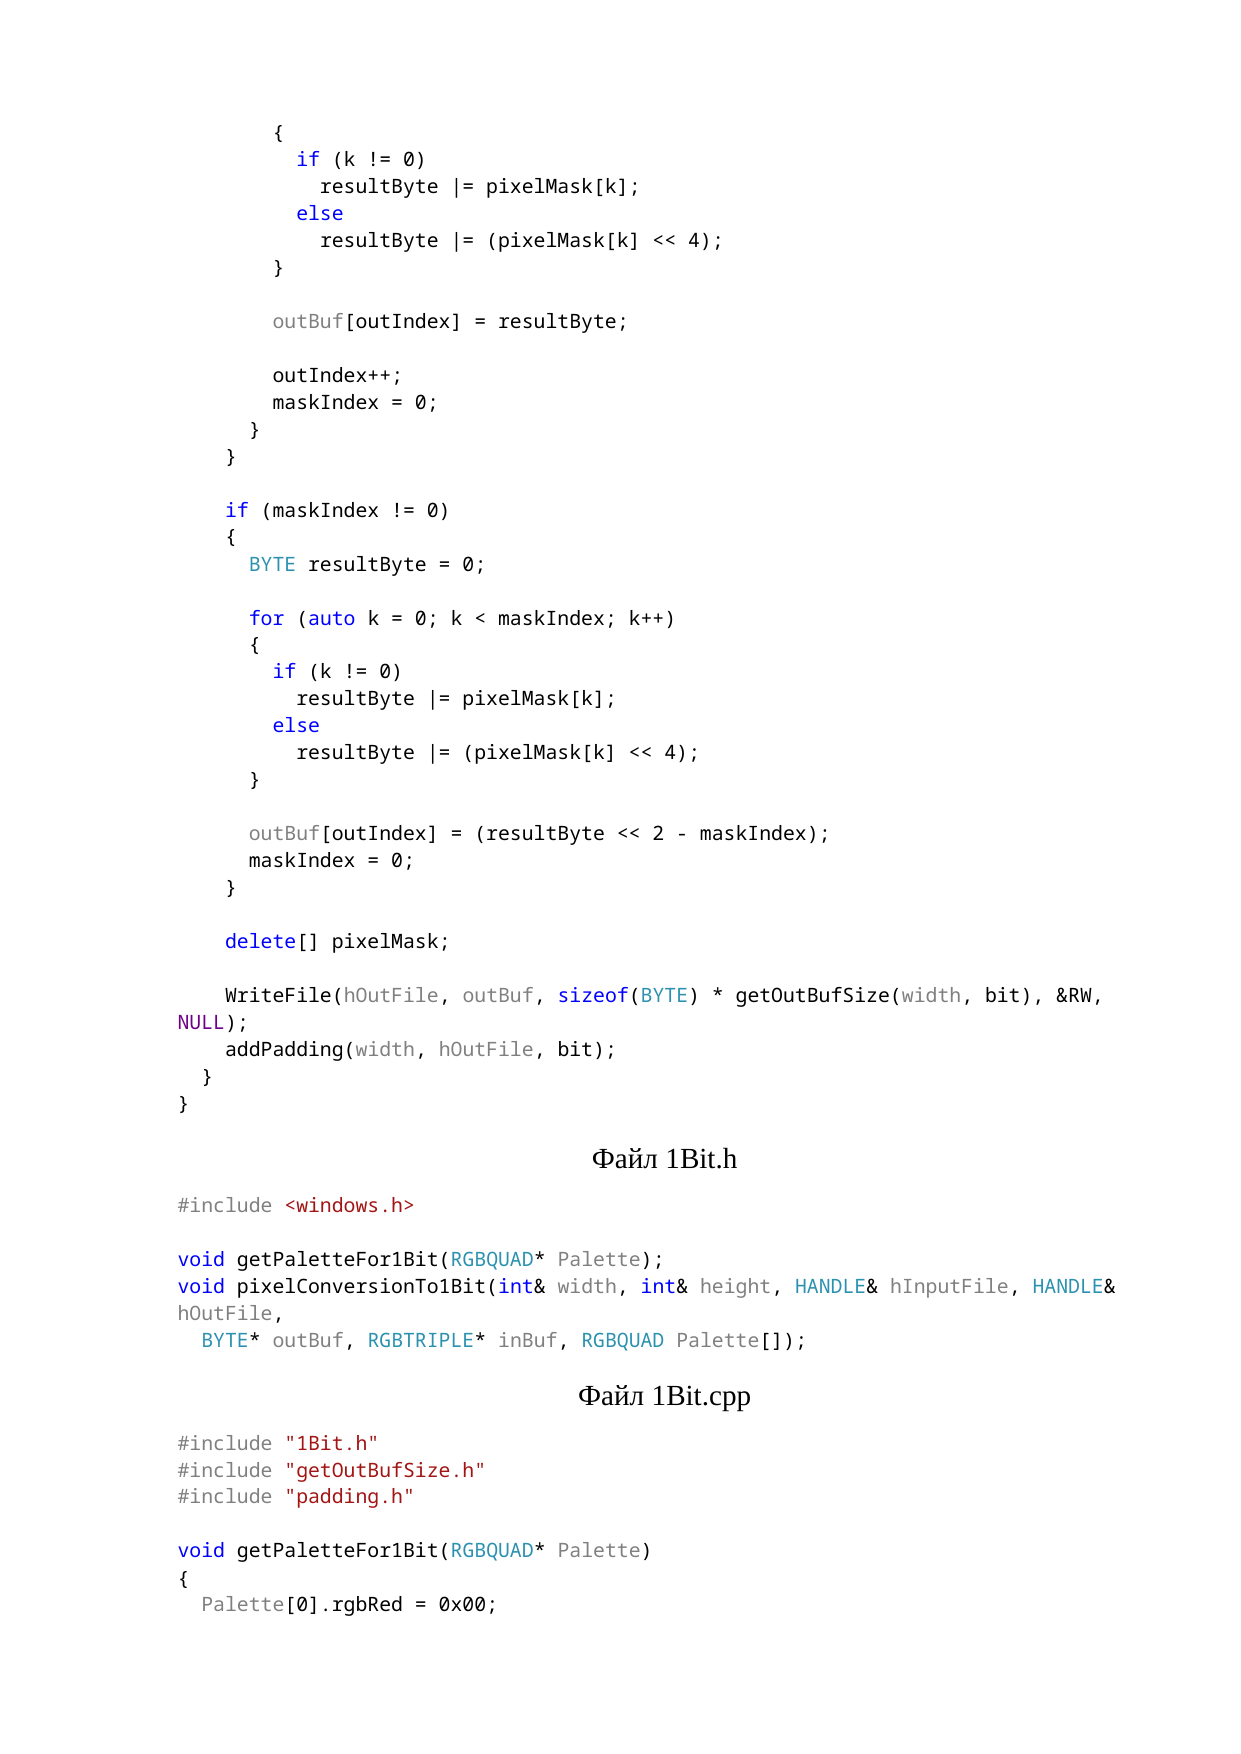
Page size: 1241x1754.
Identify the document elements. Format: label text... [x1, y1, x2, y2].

text addPadding(width, hOutFile, bit); [177, 1035, 1152, 1062]
text maskIndex = 0; [177, 847, 1152, 873]
text else [177, 712, 1152, 739]
text outBuf[outIndex] = resultByte; [177, 307, 1152, 334]
text } [177, 442, 1152, 469]
text } [177, 766, 1152, 793]
text } [177, 253, 1152, 280]
text #include <windows.h> [177, 1192, 1152, 1219]
text outBuf[outIndex] = (resultByte << 2 - maskIndex); [177, 819, 1152, 847]
text delete[] pixelMask; [177, 927, 1152, 954]
text Файл 1Bit.cpp [177, 1378, 1152, 1412]
text { [177, 118, 1152, 145]
text if (k != 0) [177, 658, 1152, 685]
text BYTE* outBuf, RGBTRIPLE* inBuf, RGBQUAD Palette[]); [177, 1327, 1152, 1353]
text BYTE resultByte = 0; [177, 550, 1152, 577]
text outIndex++; [177, 361, 1152, 388]
text for (auto k = 0; k < maskIndex; k++) [177, 604, 1152, 631]
text resultByte |= pixelMask[k]; [177, 172, 1152, 199]
text void getPaletteFor1Bit(RGBQUAD* Palette) [177, 1537, 1152, 1564]
text { [177, 523, 1152, 550]
text if (k != 0) [177, 145, 1152, 172]
text if (maskIndex != 0) [177, 496, 1152, 523]
text #include "getOutBufSize.h" [177, 1456, 1152, 1483]
text { [177, 1564, 1152, 1591]
text { [177, 631, 1152, 658]
text void pixelConversionTo1Bit(int& width, int& height, HANDLE& hInputFile, HANDLE& hOutFile, [177, 1273, 1152, 1327]
text } [177, 1089, 1152, 1116]
text #include "1Bit.h" [177, 1429, 1152, 1456]
text } [177, 415, 1152, 442]
text Файл 1Bit.h [177, 1141, 1152, 1175]
text } [177, 1062, 1152, 1089]
text resultByte |= (pixelMask[k] << 4); [177, 739, 1152, 766]
text resultByte |= (pixelMask[k] << 4); [177, 226, 1152, 253]
text Palette[0].rgbRed = 0x00; [177, 1591, 1152, 1618]
text void getPaletteFor1Bit(RGBQUAD* Palette); [177, 1246, 1152, 1273]
text maskIndex = 0; [177, 388, 1152, 415]
text else [177, 199, 1152, 226]
text } [177, 873, 1152, 901]
text #include "padding.h" [177, 1483, 1152, 1510]
text resultByte |= pixelMask[k]; [177, 685, 1152, 712]
text WriteFile(hOutFile, outBuf, sizeof(BYTE) * getOutBufSize(width, bit), &RW, NULL); [177, 981, 1152, 1035]
